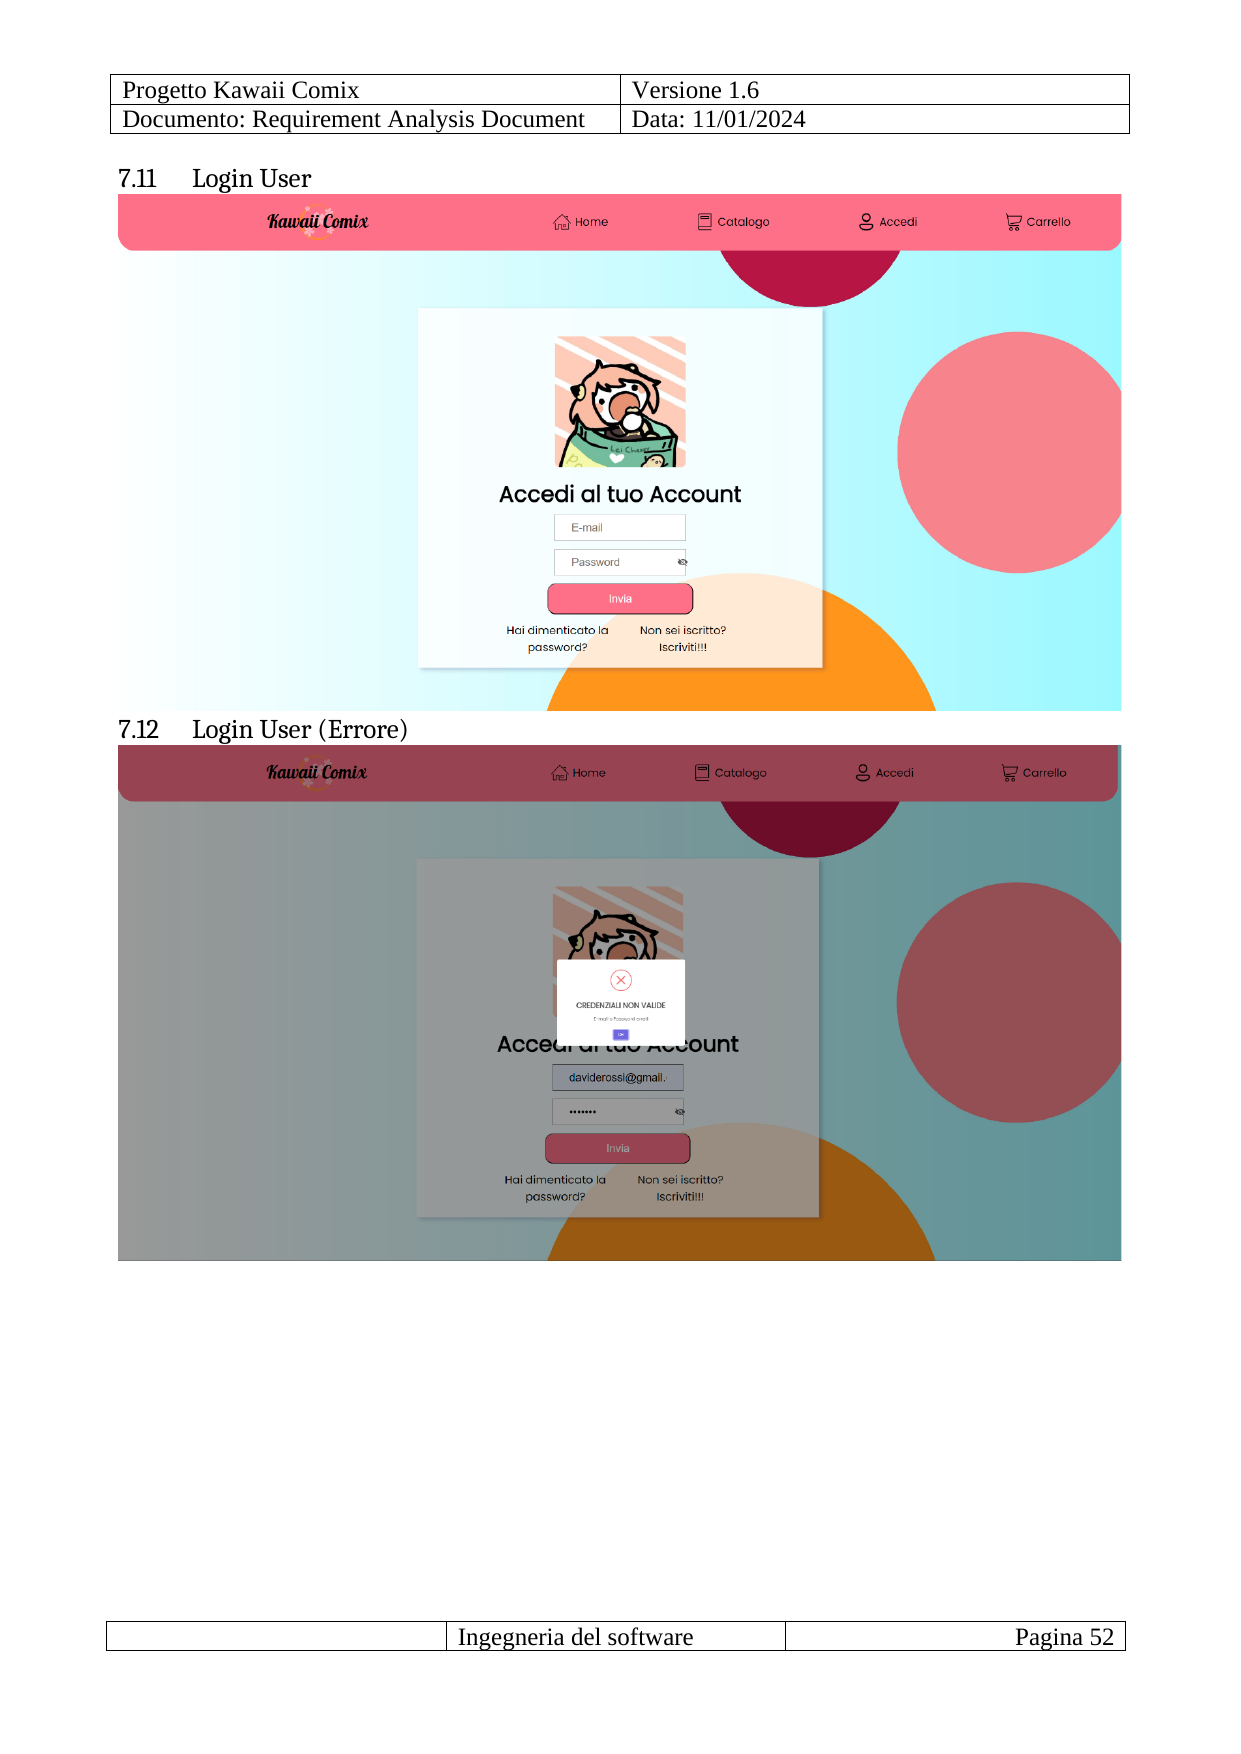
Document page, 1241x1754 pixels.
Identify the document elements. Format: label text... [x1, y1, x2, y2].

subtitle Login User (Errore) [118, 714, 1122, 745]
picture [118, 194, 1122, 711]
picture [118, 745, 1122, 1261]
subtitle Login User [118, 163, 1122, 194]
